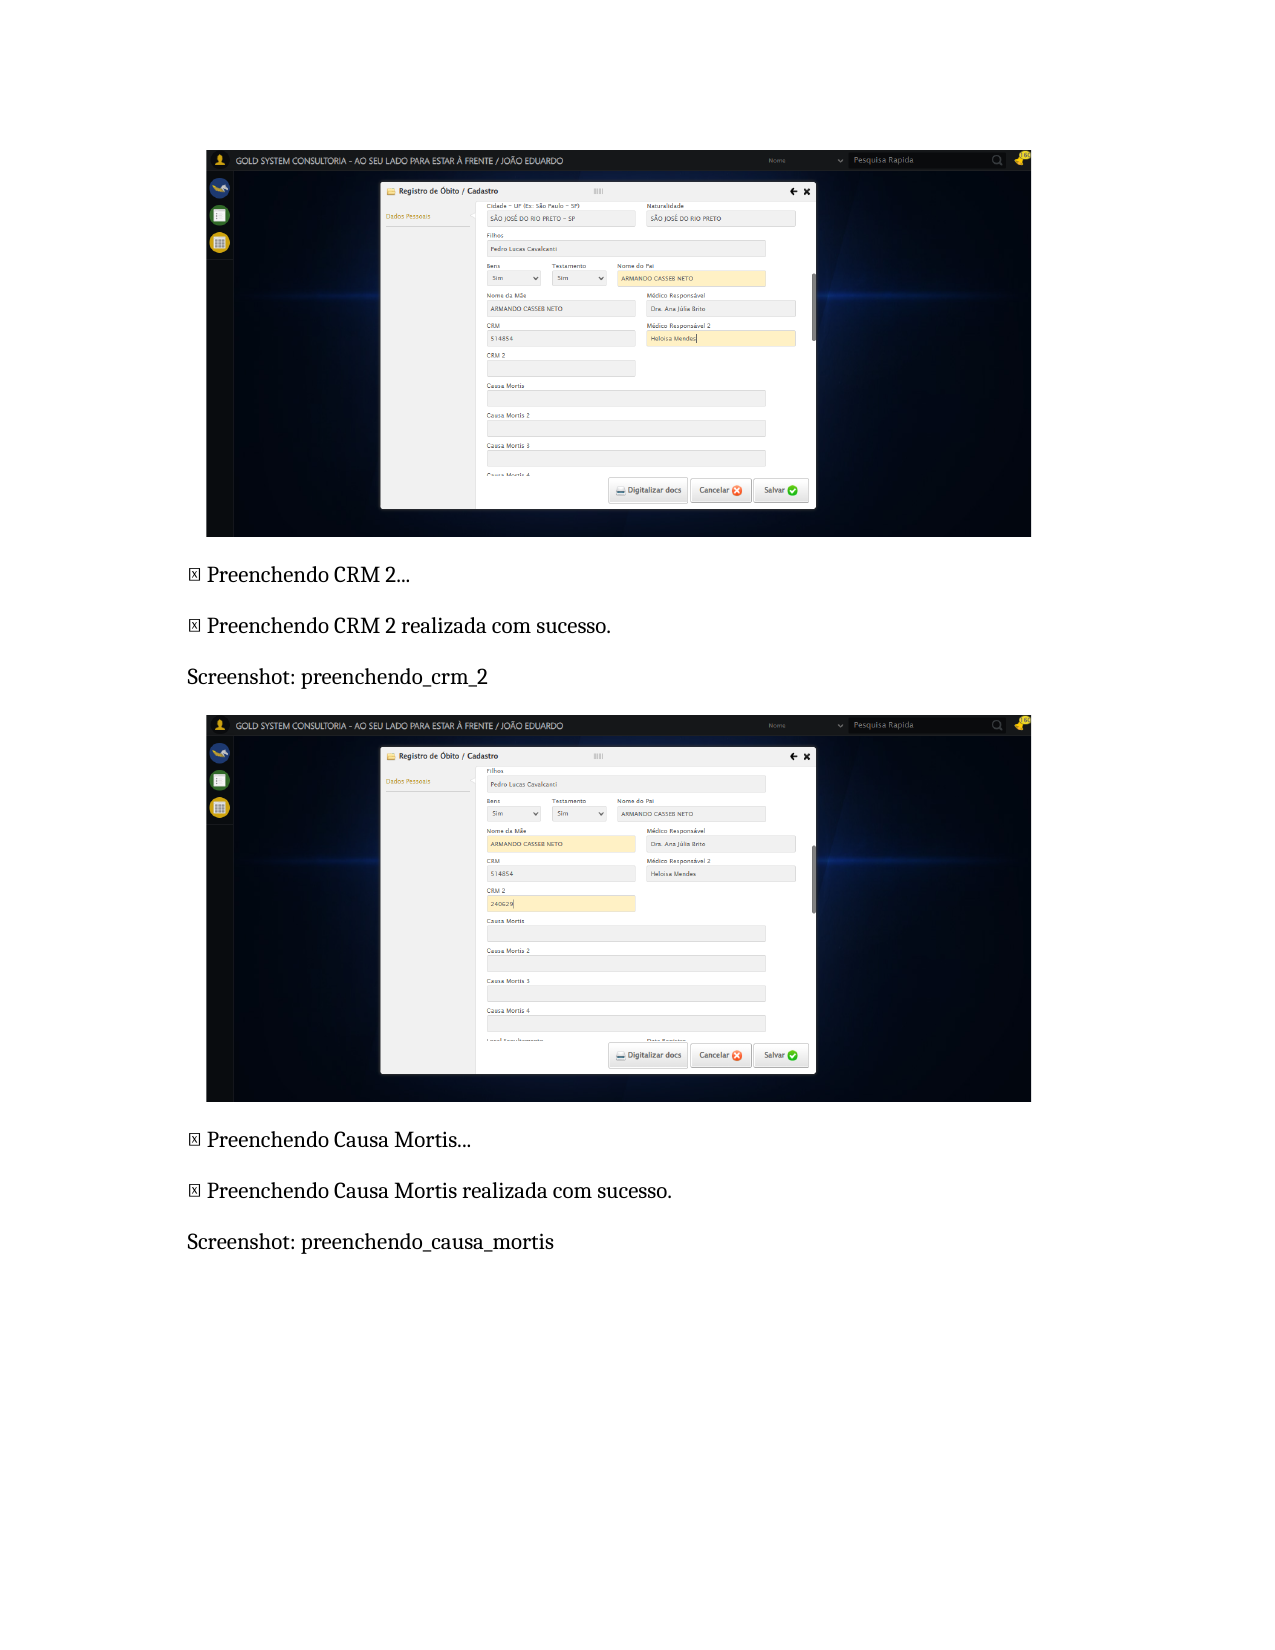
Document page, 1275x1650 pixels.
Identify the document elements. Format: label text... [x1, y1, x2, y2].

text ✅ Preenchendo CRM 2 realizada com sucesso. [187, 613, 1087, 639]
text ✅ Preenchendo Causa Mortis realizada com sucesso. [187, 1178, 1087, 1204]
text Screenshot: preenchendo_causa_mortis [187, 1229, 1087, 1255]
text Screenshot: preenchendo_crm_2 [187, 664, 1087, 690]
picture [206, 150, 1032, 537]
picture [206, 715, 1032, 1102]
text 🔄 Preenchendo Causa Mortis... [187, 1127, 1087, 1153]
text 🔄 Preenchendo CRM 2... [187, 562, 1087, 588]
